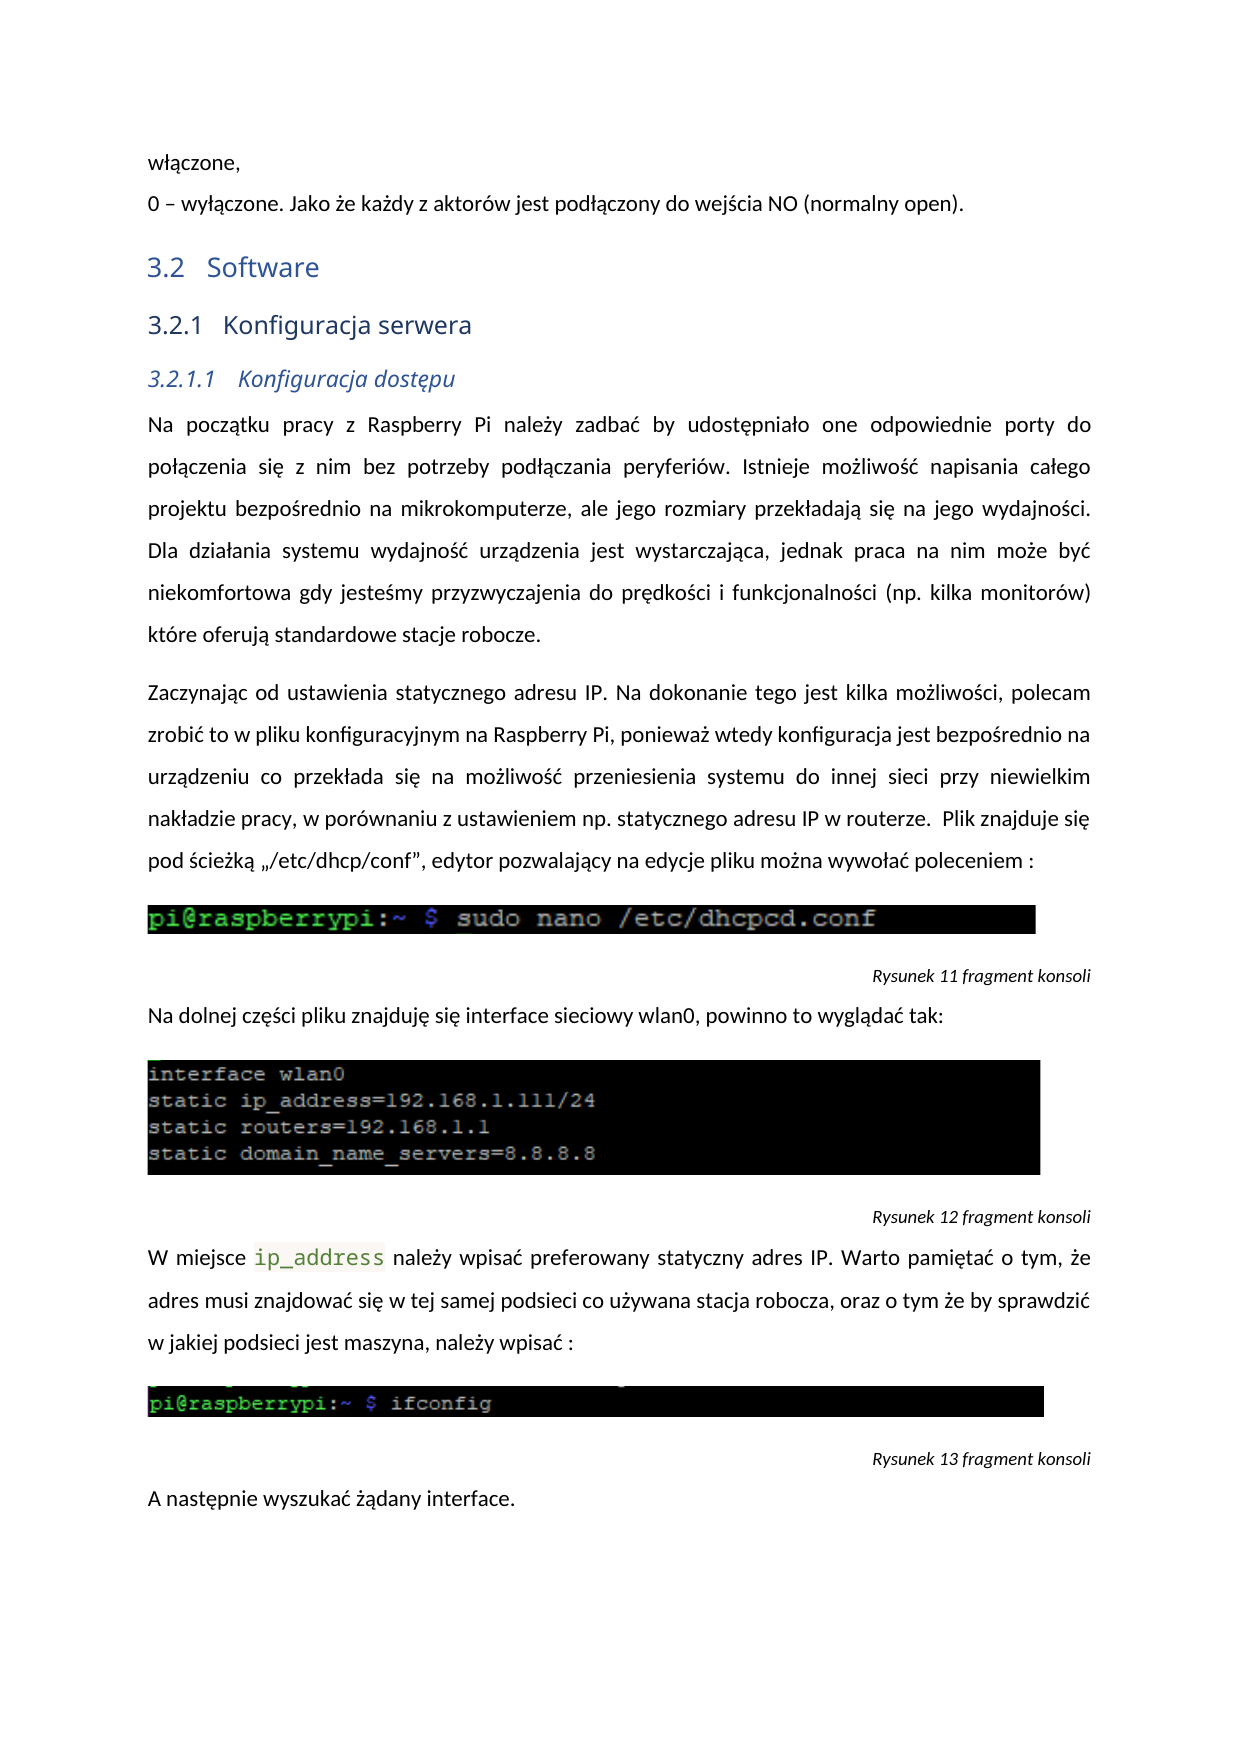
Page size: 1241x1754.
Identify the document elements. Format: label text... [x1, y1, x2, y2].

text Na początku pracy z Raspberry Pi należy zadbać by udostępniało one odpowiednie porty do połączenia się z nim bez potrzeby podłączania peryferiów. Istnieje możliwość napisania całego projektu bezpośrednio na mikrokomputerze, ale jego rozmiary przekładają się na jego wydajności. Dla działania systemu wydajność urządzenia jest wystarczająca, jednak praca na nim może być niekomfortowa gdy jesteśmy przyzwyczajenia do prędkości i funkcjonalności (np. kilka monitorów) które oferują standardowe stacje robocze. [148, 410, 1093, 648]
text W miejsce ip_address należy wpisać preferowany statyczny adres IP. Warto pamiętać o tym, że adres musi znajdować się w tej samej podsieci co używana stacja robocza, oraz o tym że by sprawdzić w jakiej podsieci jest maszyna, należy wpisać : [148, 1242, 1093, 1356]
text Na dolnej części pliku znajduję się interface sieciowy wlan0, powinno to wyglądać tak: [148, 1002, 1093, 1029]
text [148, 148, 1093, 218]
text A następnie wyszukać żądany interface. [148, 1484, 1093, 1512]
picture [147, 905, 1036, 934]
subtitle Software [147, 248, 1093, 285]
subtitle Konfiguracja dostępu [148, 363, 1093, 394]
picture [147, 1060, 1041, 1175]
picture [147, 1386, 1044, 1417]
subtitle Konfiguracja serwera [148, 308, 1093, 342]
text Zaczynając od ustawienia statycznego adresu IP. Na dokonanie tego jest kilka możliwości, polecam zrobić to w pliku konfiguracyjnym na Raspberry Pi, ponieważ wtedy konfiguracja jest bezpośrednio na urządzeniu co przekłada się na możliwość przeniesienia systemu do innej sieci przy niewielkim nakładzie pracy, w porównaniu z ustawieniem np. statycznego adresu IP w routerze. Plik znajduje się pod ścieżką „/etc/dhcp/conf”, edytor pozwalający na edycje pliku można wywołać poleceniem : [148, 678, 1093, 874]
